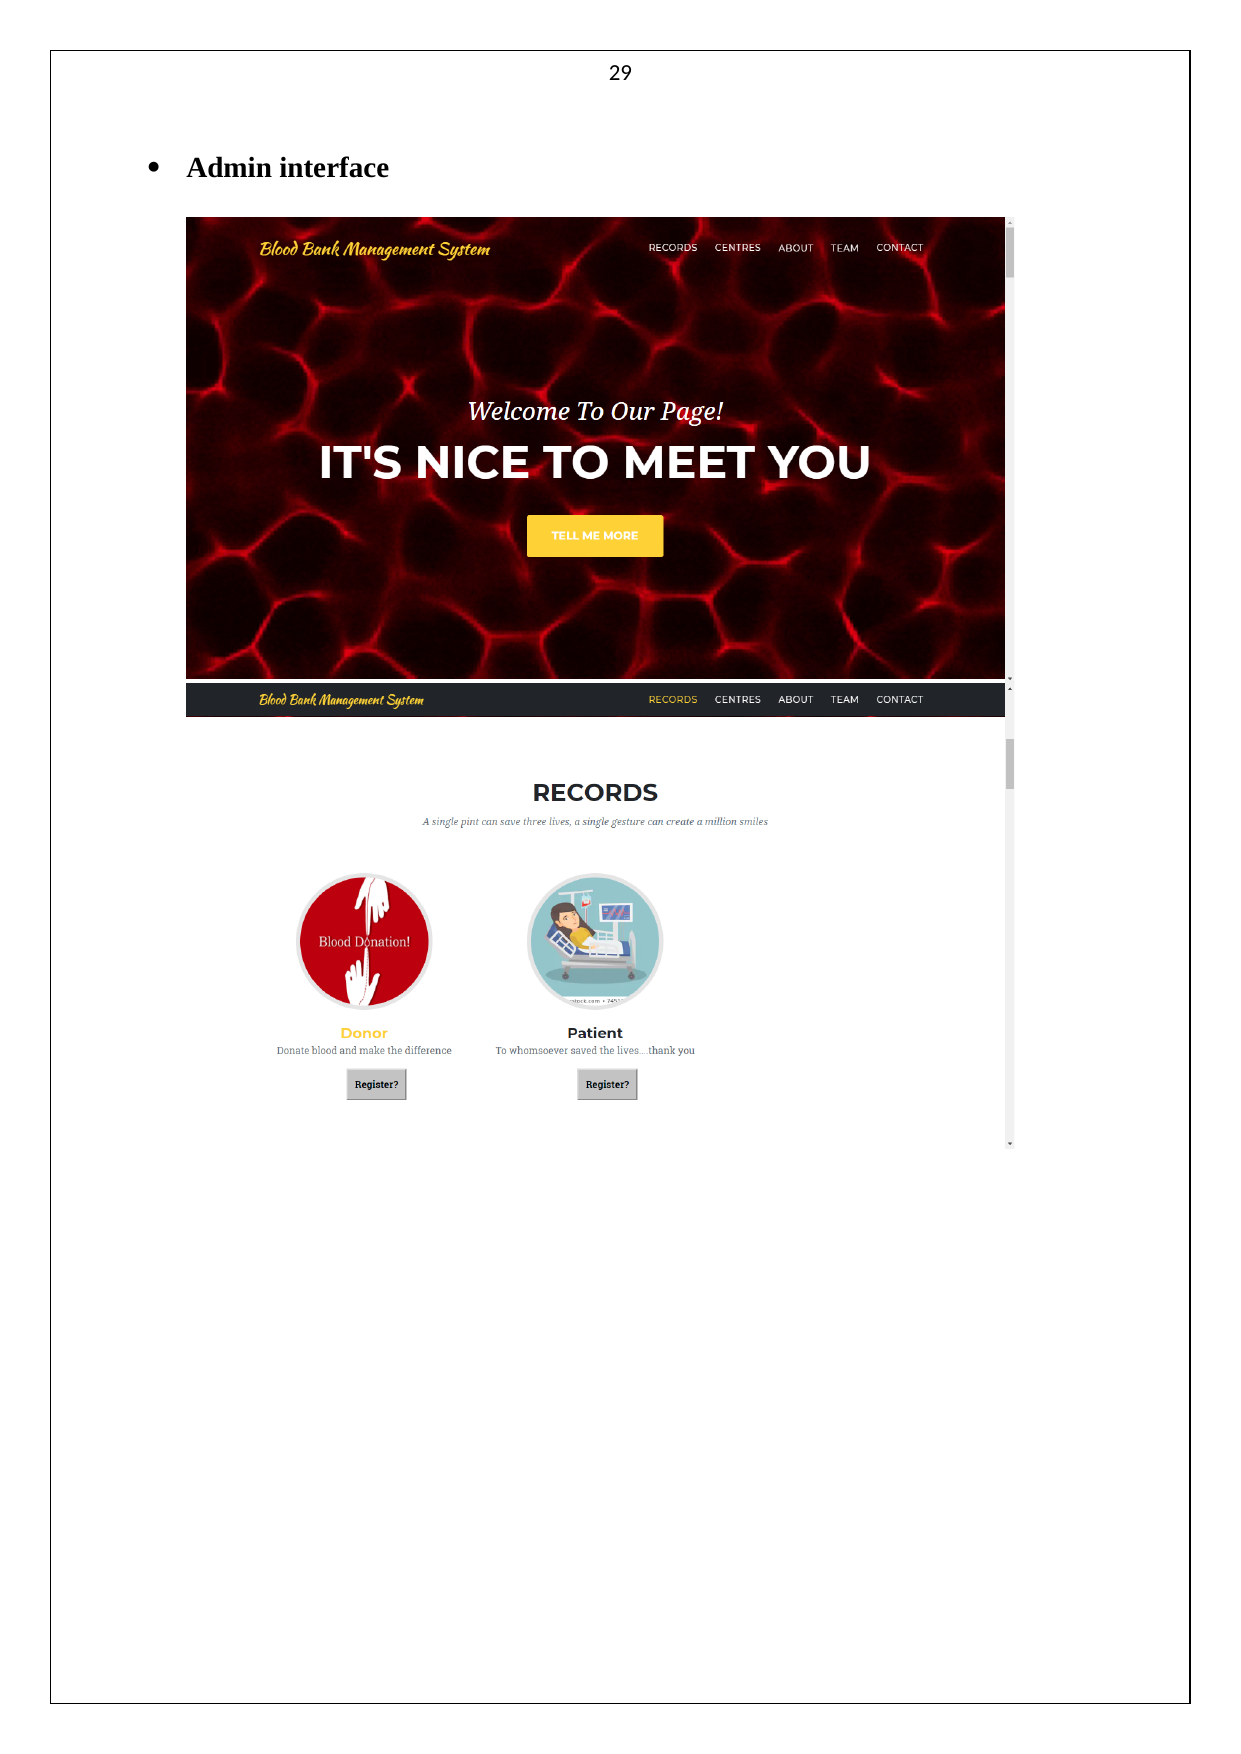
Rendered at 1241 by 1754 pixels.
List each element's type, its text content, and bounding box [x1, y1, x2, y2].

list Admin interface [148, 150, 1129, 184]
picture [186, 217, 1015, 1149]
